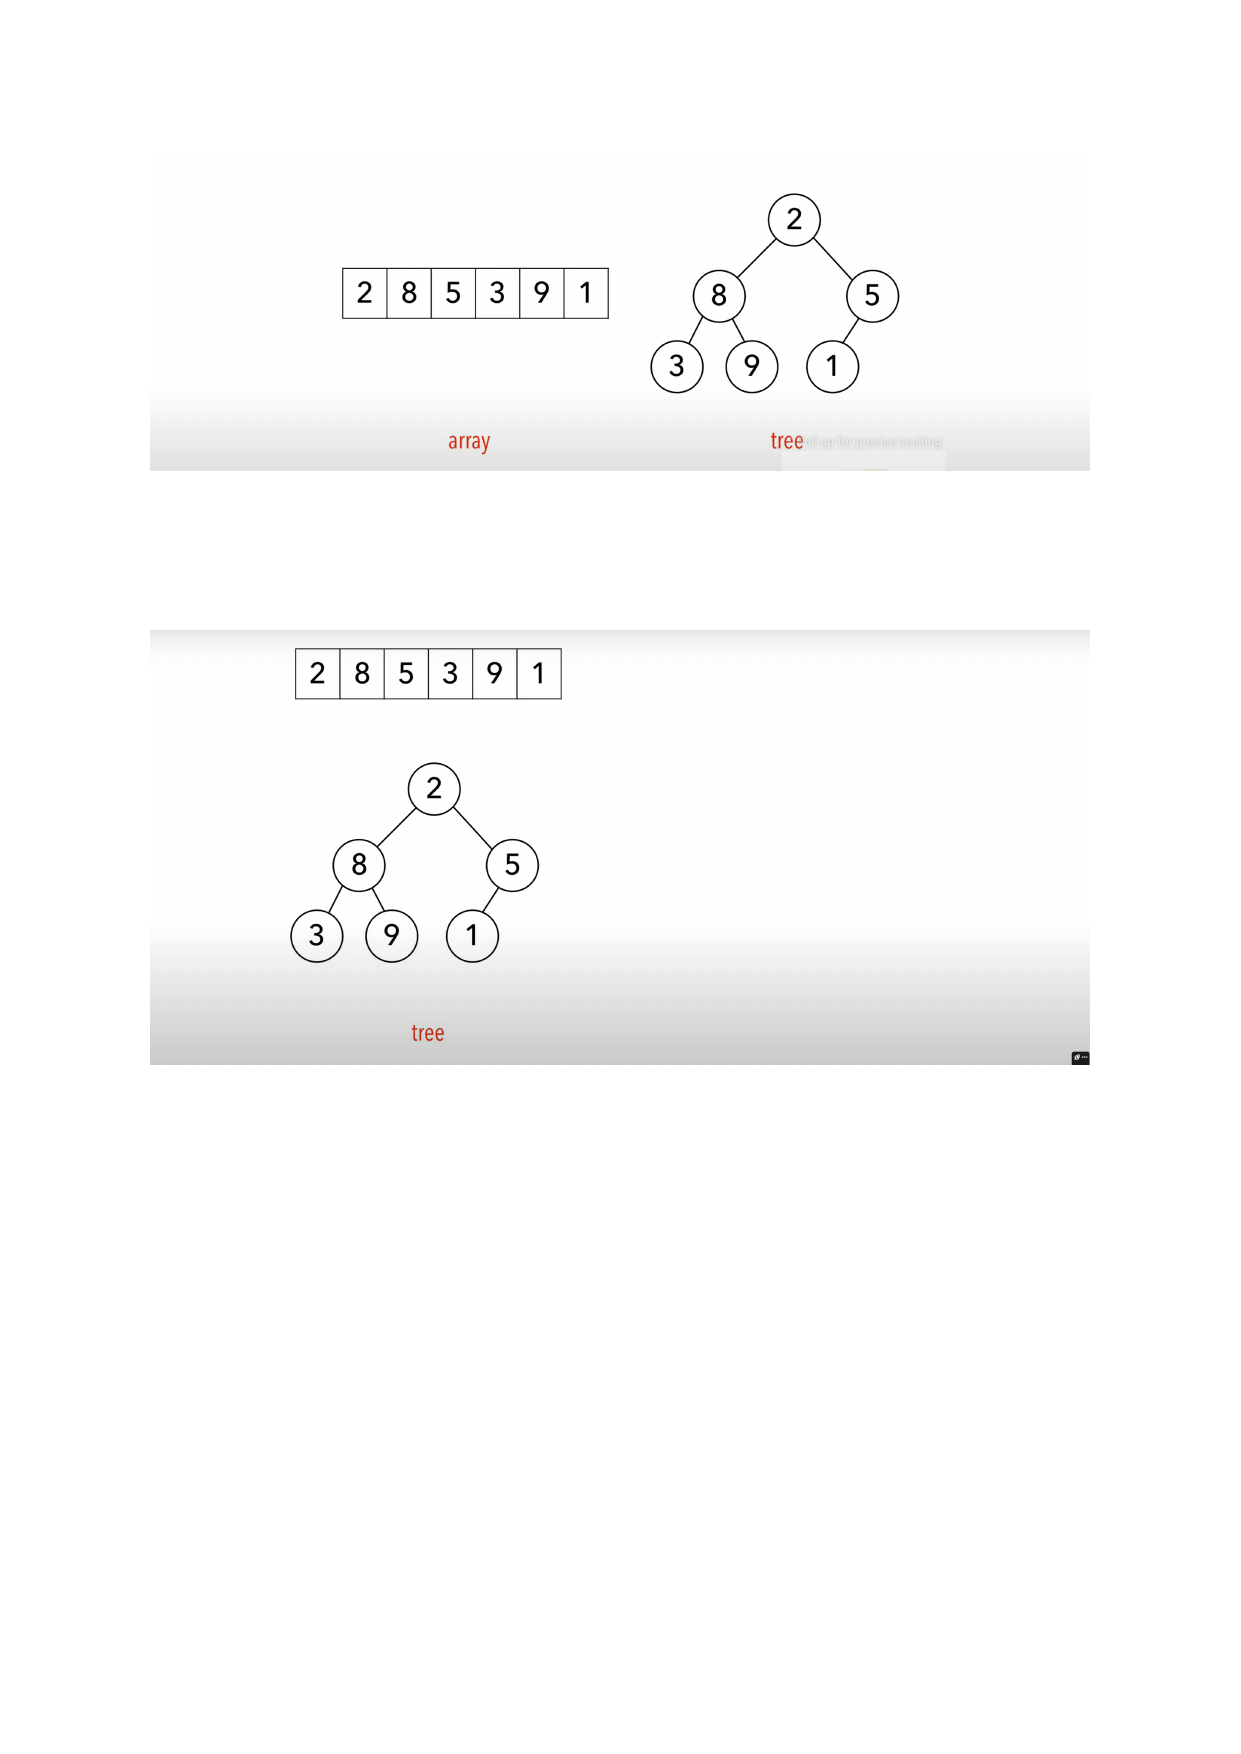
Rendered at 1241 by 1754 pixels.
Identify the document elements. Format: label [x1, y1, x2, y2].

picture [150, 150, 1090, 471]
picture [150, 630, 1090, 1065]
